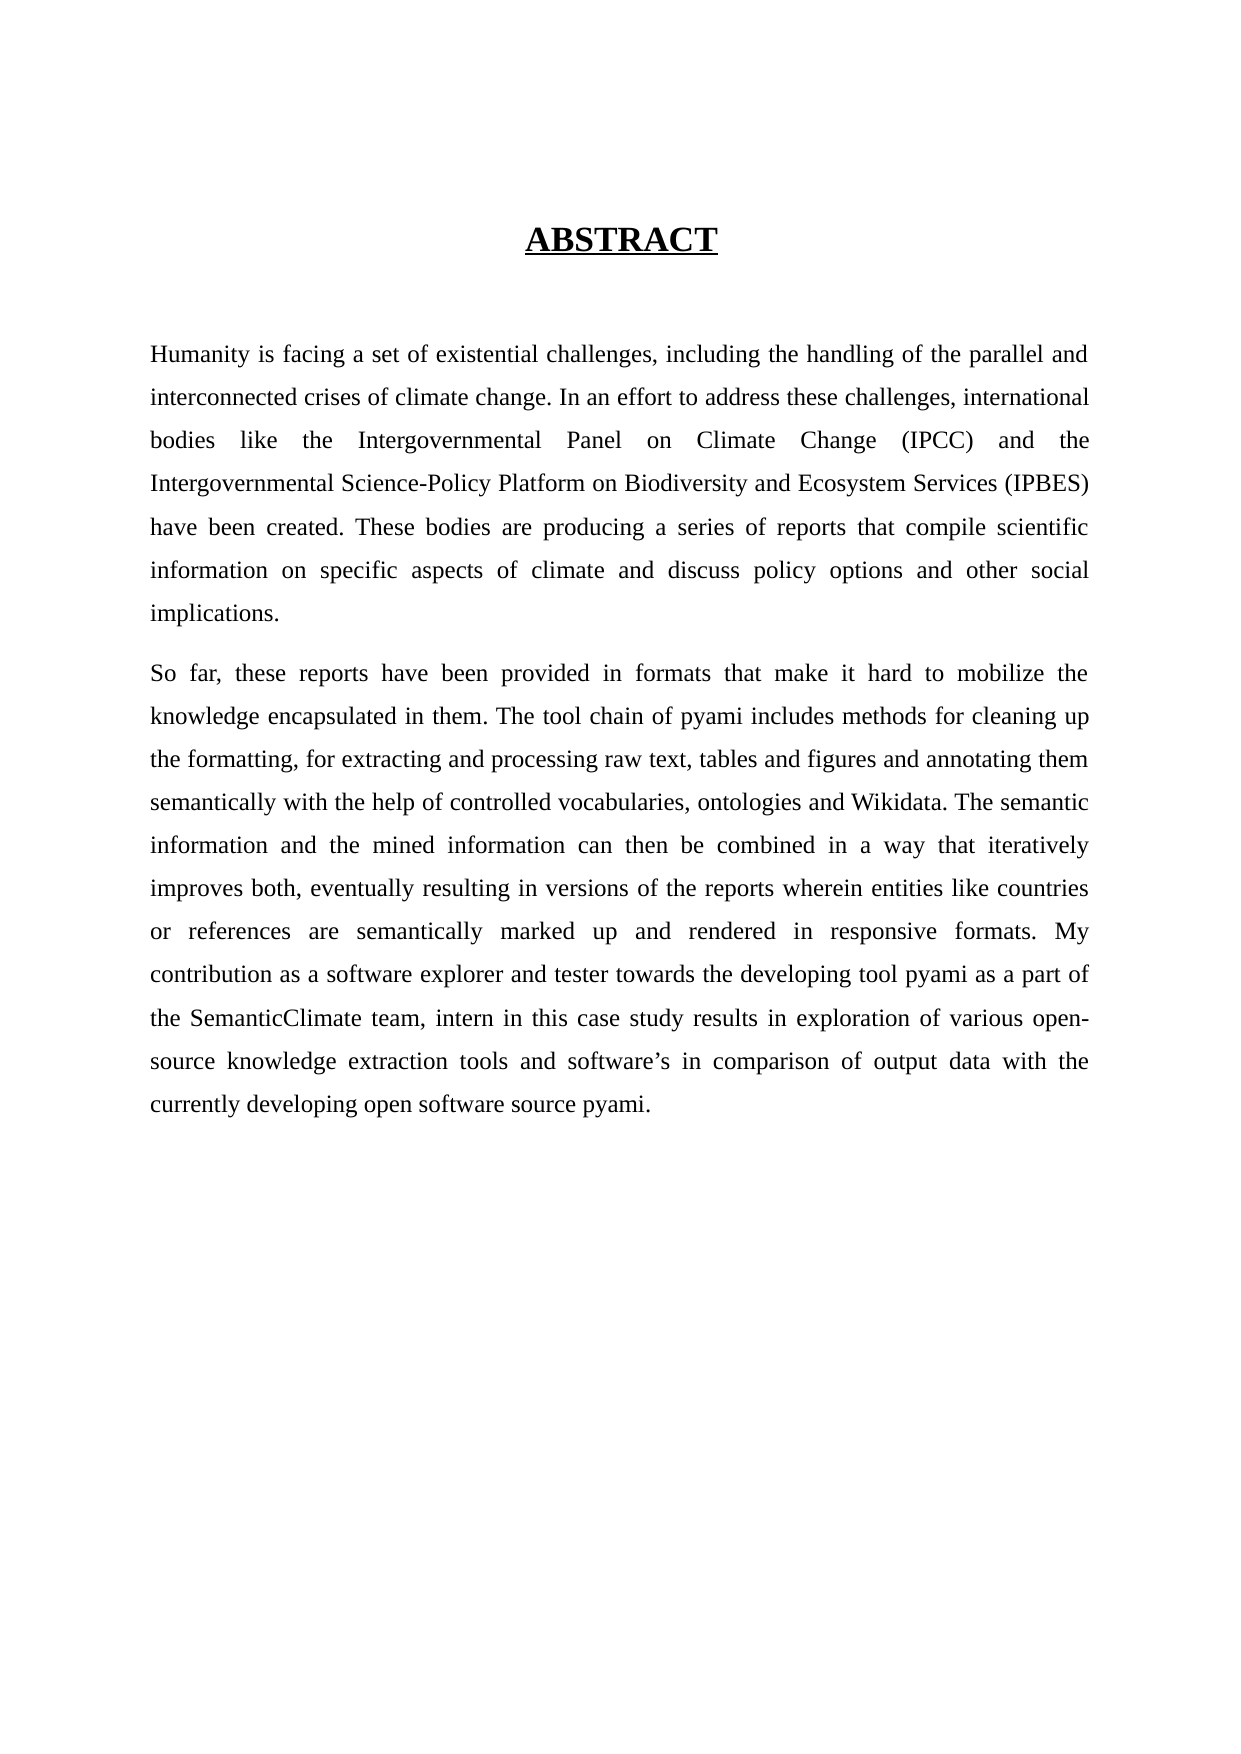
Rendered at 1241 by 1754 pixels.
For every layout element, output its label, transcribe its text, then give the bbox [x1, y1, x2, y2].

text Humanity is facing a set of existential challenges, including the handling of the parallel and interconnected crises of climate change. In an effort to address these challenges, international bodies like the Intergovernmental Panel on Climate Change (IPCC) and the Intergovernmental Science-Policy Platform on Biodiversity and Ecosystem Services (IPBES) have been created. These bodies are producing a series of reports that compile scientific information on specific aspects of climate and discuss policy options and other social implications. [150, 339, 1090, 627]
text So far, these reports have been provided in formats that make it hard to mobilize the knowledge encapsulated in them. The tool chain of pyami includes methods for cleaning up the formatting, for extracting and processing raw text, tables and figures and annotating them semantically with the help of controlled vocabularies, ontologies and Wikidata. The semantic information and the mined information can then be combined in a way that iteratively improves both, eventually resulting in versions of the reports wherein entities like countries or references are semantically marked up and rendered in responsive formats. My contribution as a software explorer and tester towards the developing tool pyami as a part of the SemanticClimate team, intern in this case study results in exploration of various open-source knowledge extraction tools and software’s in comparison of output data with the currently developing open software source pyami. [150, 658, 1090, 1118]
subtitle ABSTRACT [525, 218, 1090, 259]
